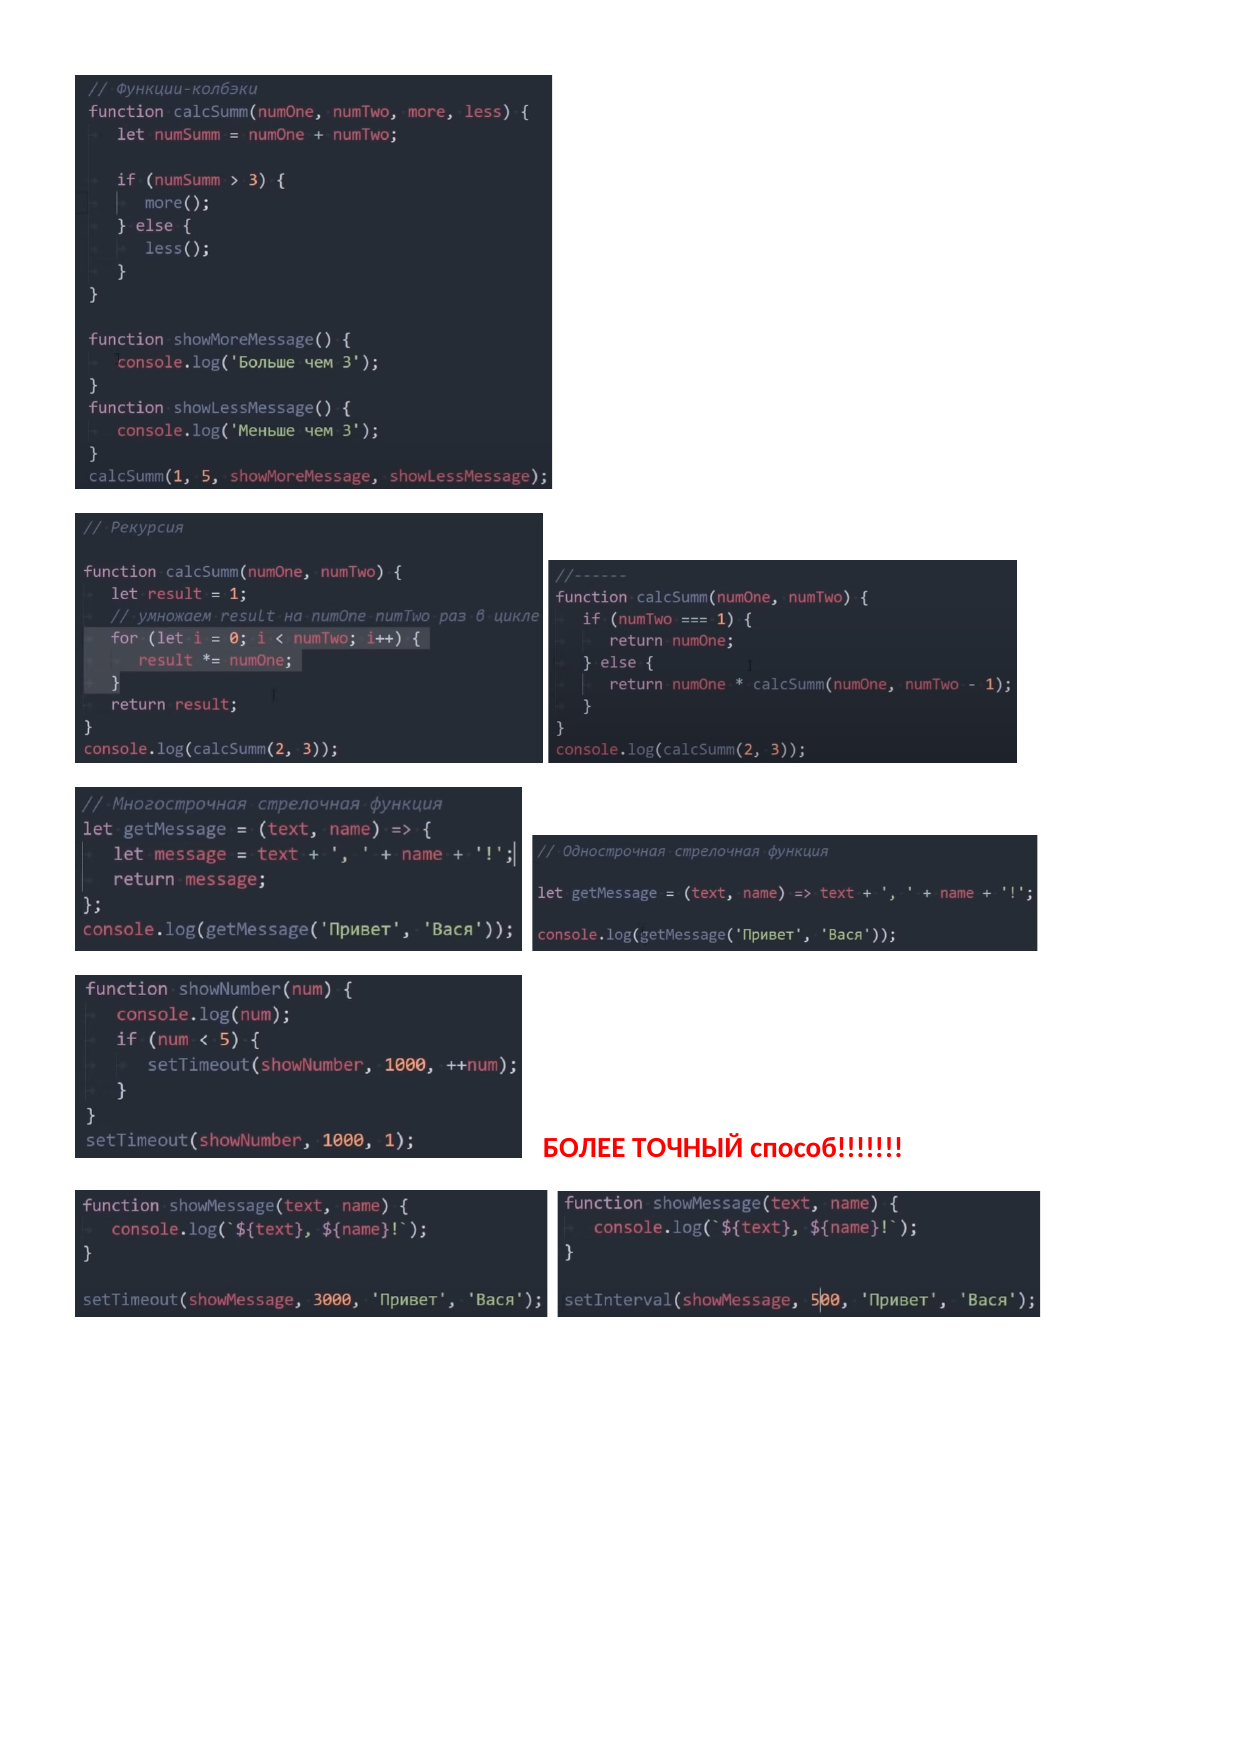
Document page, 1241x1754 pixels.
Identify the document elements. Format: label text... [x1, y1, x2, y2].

picture [75, 787, 522, 951]
picture [75, 75, 553, 489]
picture [557, 1191, 1041, 1317]
picture [548, 560, 1017, 763]
picture [75, 513, 543, 763]
picture [75, 975, 522, 1158]
picture [75, 1190, 548, 1317]
picture [532, 835, 1038, 951]
